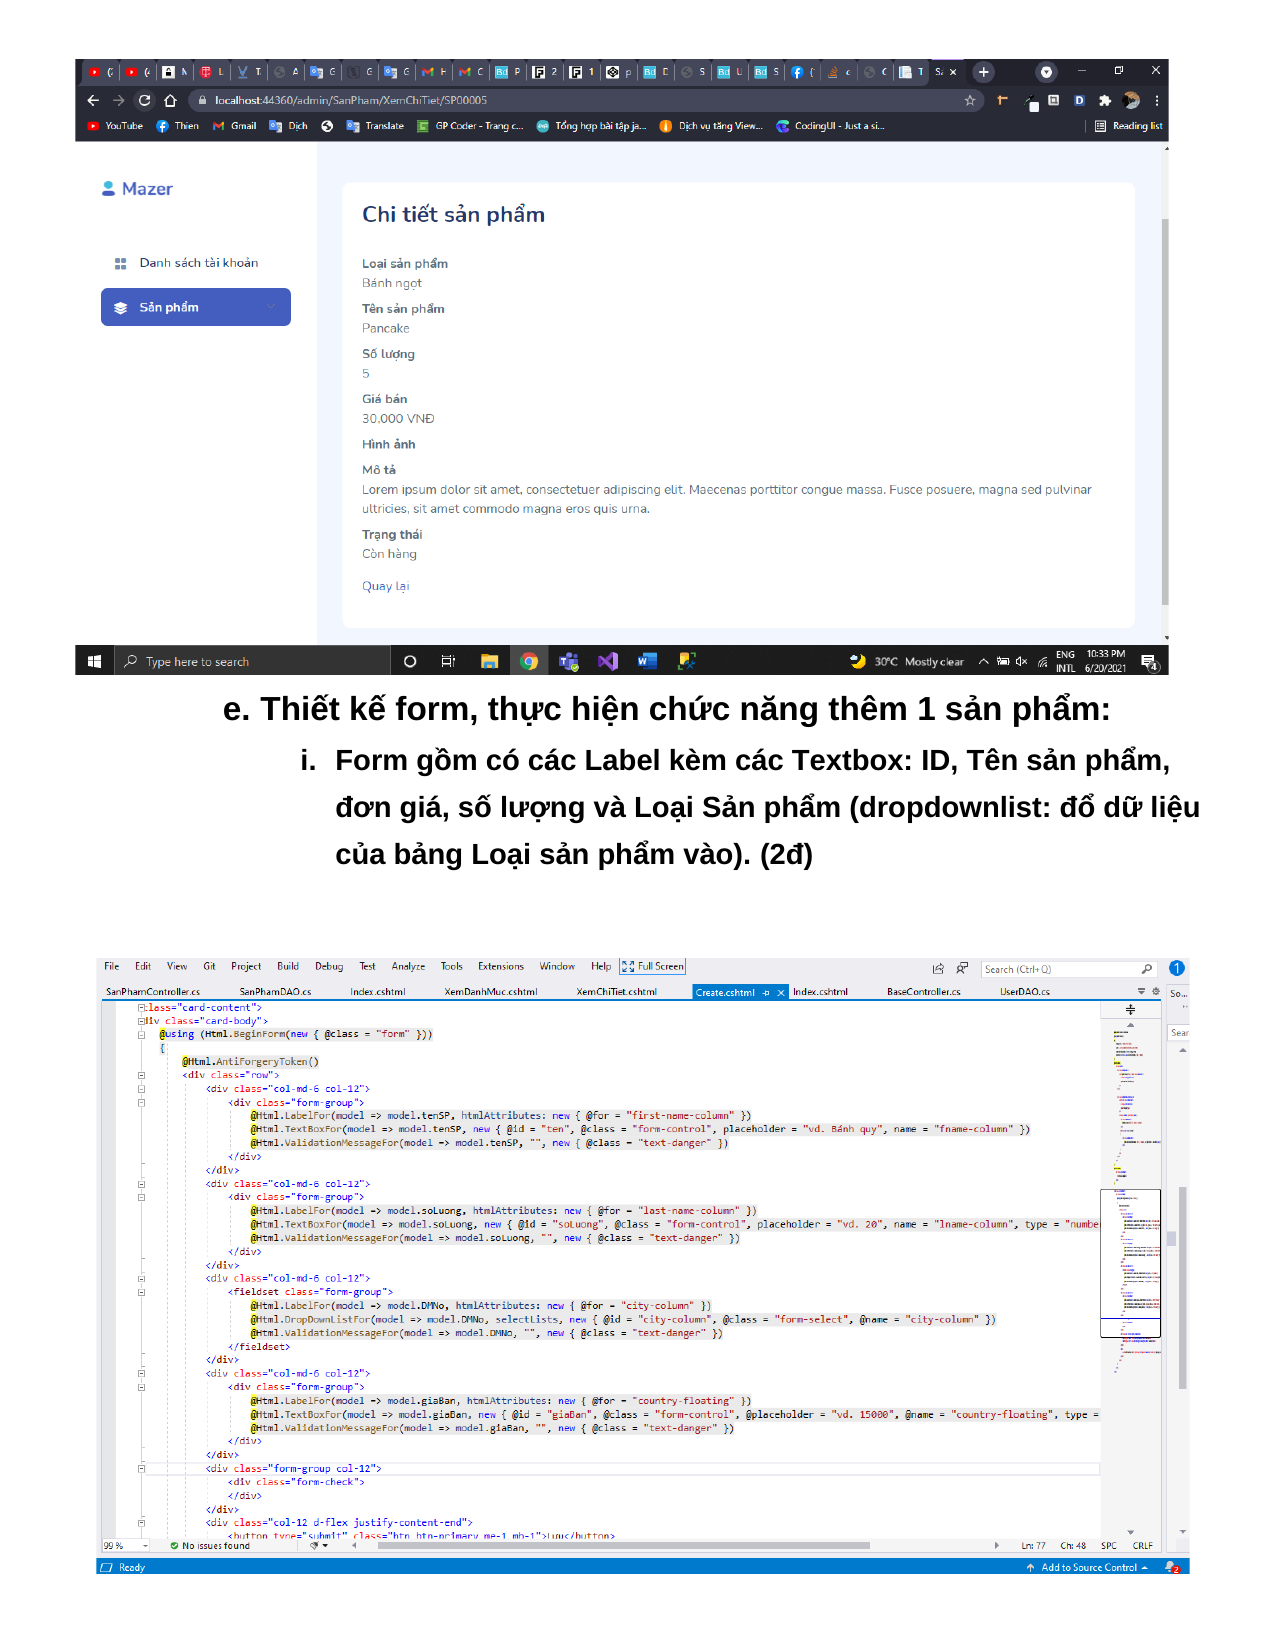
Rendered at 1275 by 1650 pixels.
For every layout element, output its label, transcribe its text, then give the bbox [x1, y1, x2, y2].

picture [75, 59, 1169, 674]
picture [96, 958, 1190, 1573]
list Form gồm có các Label kèm các Textbox: ID, Tên sản phẩm, đơn giá, số lượng và Loại Sản phẩm (dropdownlist: đổ dữ liệu của bảng Loại sản phẩm vào). (2đ) [316, 743, 1216, 870]
